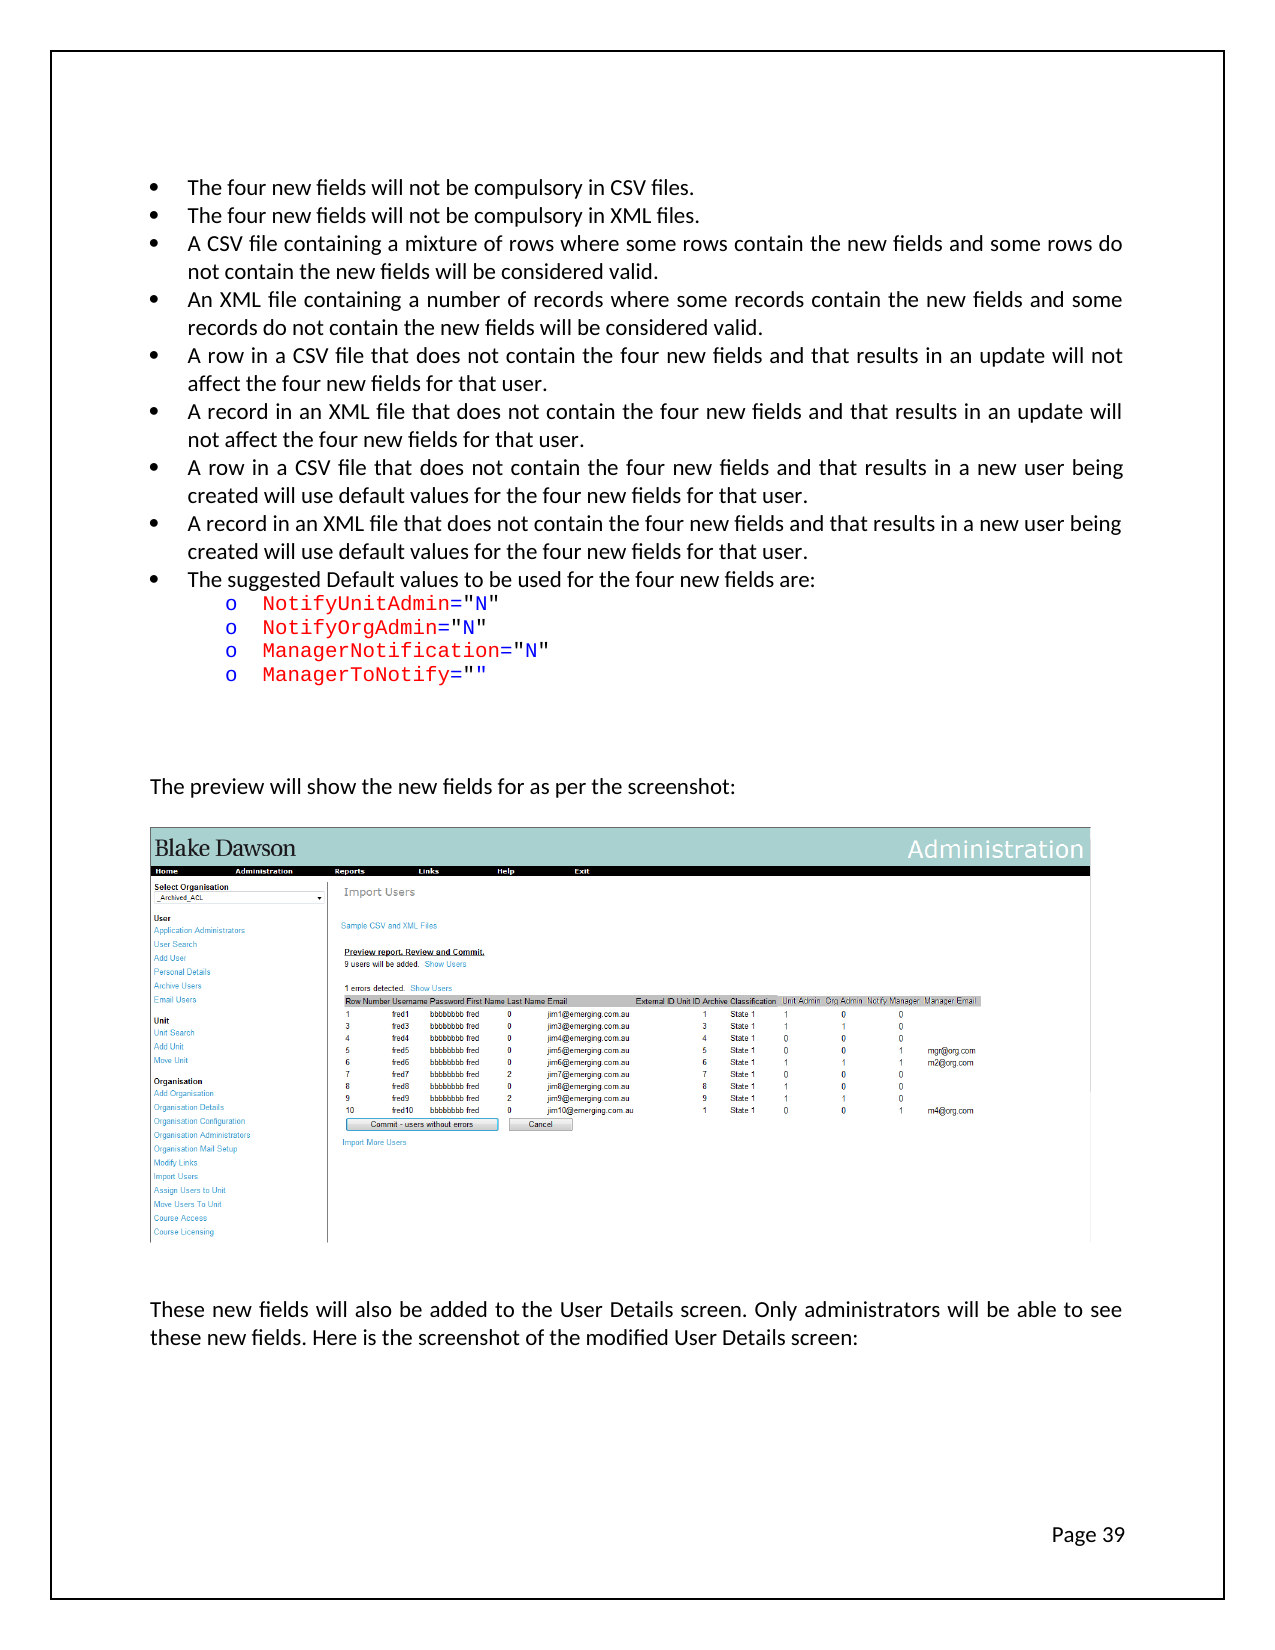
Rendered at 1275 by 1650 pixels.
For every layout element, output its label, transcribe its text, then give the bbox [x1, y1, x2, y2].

list A row in a CSV file that does not contain the four new fields and that results in a new user being created will use default values for the four new fields for that user. [150, 453, 1125, 509]
list ManagerToNotify="" [225, 664, 1125, 688]
list NotifyOrgAdmin="N" [225, 617, 1125, 641]
text The preview will show the new fields for as per the screenshot: [150, 772, 1125, 800]
list The four new fields will not be compulsory in CSV files. [150, 173, 1125, 201]
list The four new fields will not be compulsory in XML files. [150, 201, 1125, 229]
list NotifyUnitAdmin="N" [225, 593, 1125, 617]
list An XML file containing a number of records where some records contain the new fields and some records do not contain the new fields will be considered valid. [150, 285, 1125, 341]
list A record in an XML file that does not contain the four new fields and that results in a new user being created will use default values for the four new fields for that user. [150, 509, 1125, 565]
list A row in a CSV file that does not contain the four new fields and that results in an update will not affect the four new fields for that user. [150, 341, 1125, 397]
picture [150, 827, 1091, 1268]
list A CSV file containing a mixture of rows where some rows contain the new fields and some rows do not contain the new fields will be considered valid. [150, 229, 1125, 285]
list ManagerNotification="N" [225, 641, 1125, 664]
list The suggested Default values to be used for the four new fields are: [150, 565, 1125, 593]
text These new fields will also be added to the User Details screen. Only administrators will be able to see these new fields. Here is the screenshot of the modified User Details screen: [150, 1295, 1125, 1351]
list A record in an XML file that does not contain the four new fields and that results in an update will not affect the four new fields for that user. [150, 397, 1125, 453]
